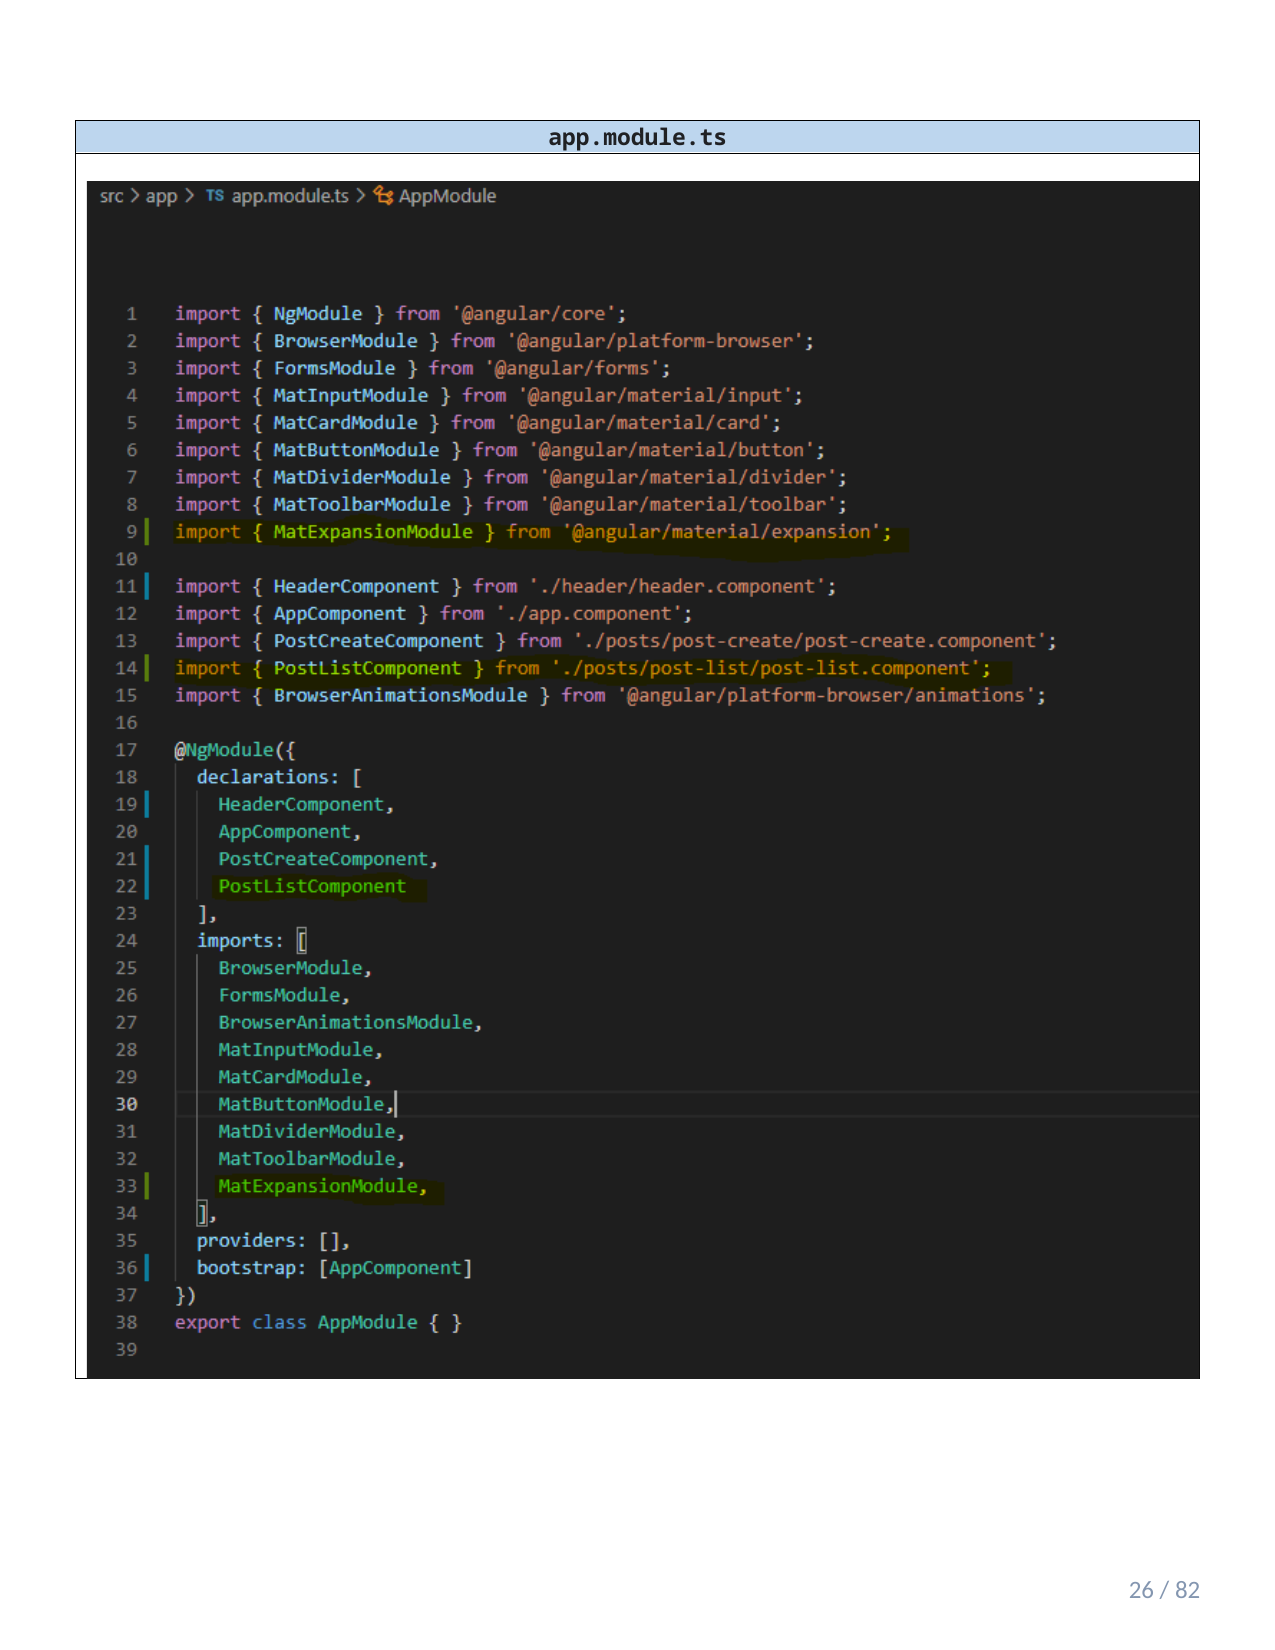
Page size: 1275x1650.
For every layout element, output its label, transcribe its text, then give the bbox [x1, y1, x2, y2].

table_cell [76, 154, 1199, 1378]
table_header app.module.ts [76, 121, 1199, 152]
picture [86, 181, 1200, 1379]
